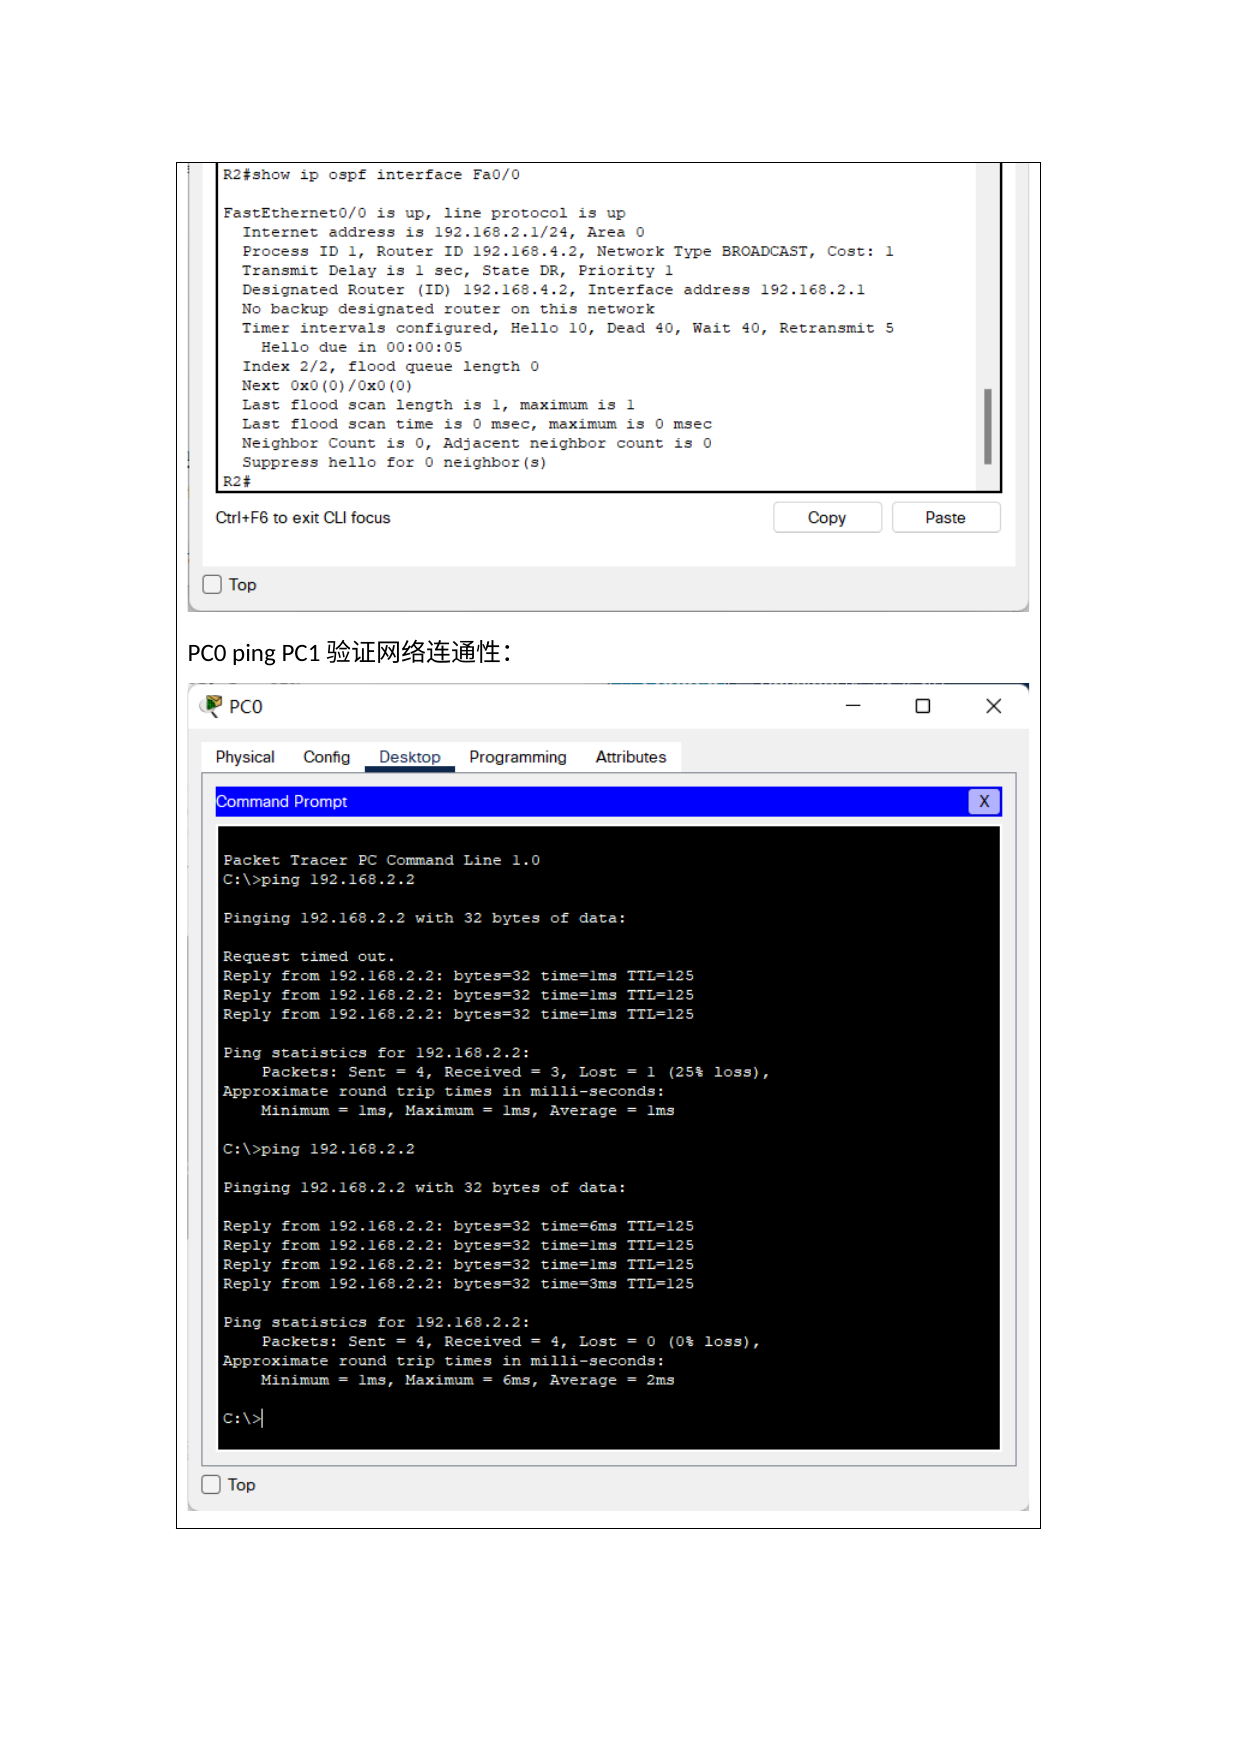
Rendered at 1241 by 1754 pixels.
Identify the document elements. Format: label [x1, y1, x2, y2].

picture [187, 683, 1030, 1511]
picture [187, 163, 1030, 612]
table_cell [177, 163, 1040, 1528]
